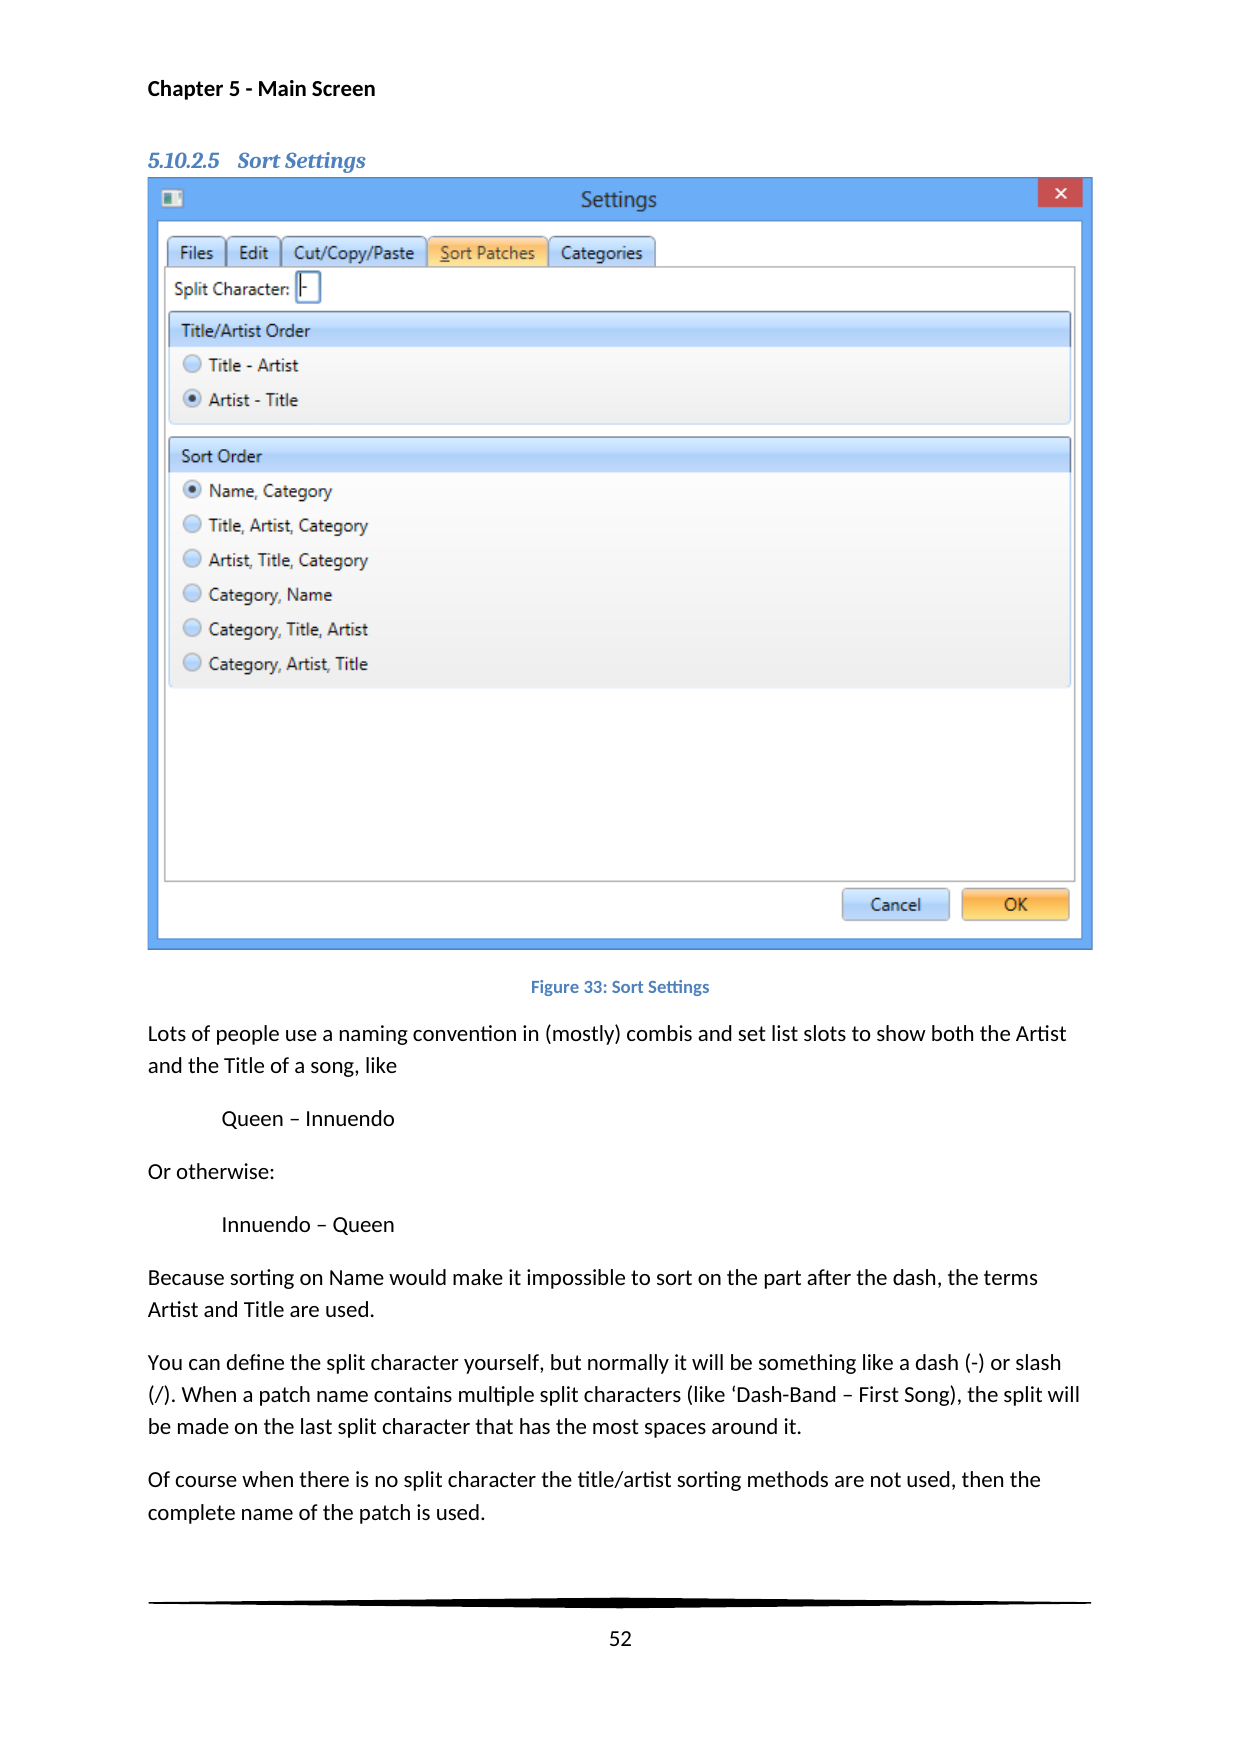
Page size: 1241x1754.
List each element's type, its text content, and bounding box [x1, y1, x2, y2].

text Figure 33: Sort Settings [148, 975, 1093, 998]
text You can define the split character yourself, but normally it will be something like a dash (-) or slash (/). When a patch name contains multiple split characters (like ‘Dash-Band – First Song), the split will be made on the last split character that has the most spaces around it. [148, 1348, 1093, 1441]
text Queen – Innuendo [148, 1104, 1093, 1132]
text Innuendo – Queen [148, 1210, 1093, 1238]
text Because sorting on Name would make it impossible to sort on the part after the dash, the terms Artist and Title are used. [148, 1263, 1093, 1323]
text Of course when there is no split character the title/artist sorting methods are not used, then the complete name of the patch is used. [148, 1466, 1093, 1526]
text Lots of people use a naming convention in (mostly) combis and set list slots to show both the Artist and the Title of a song, like [148, 1019, 1093, 1079]
text Or otherwise: [148, 1157, 1093, 1185]
picture [147, 177, 1093, 950]
subtitle Sort Settings [148, 148, 1093, 174]
